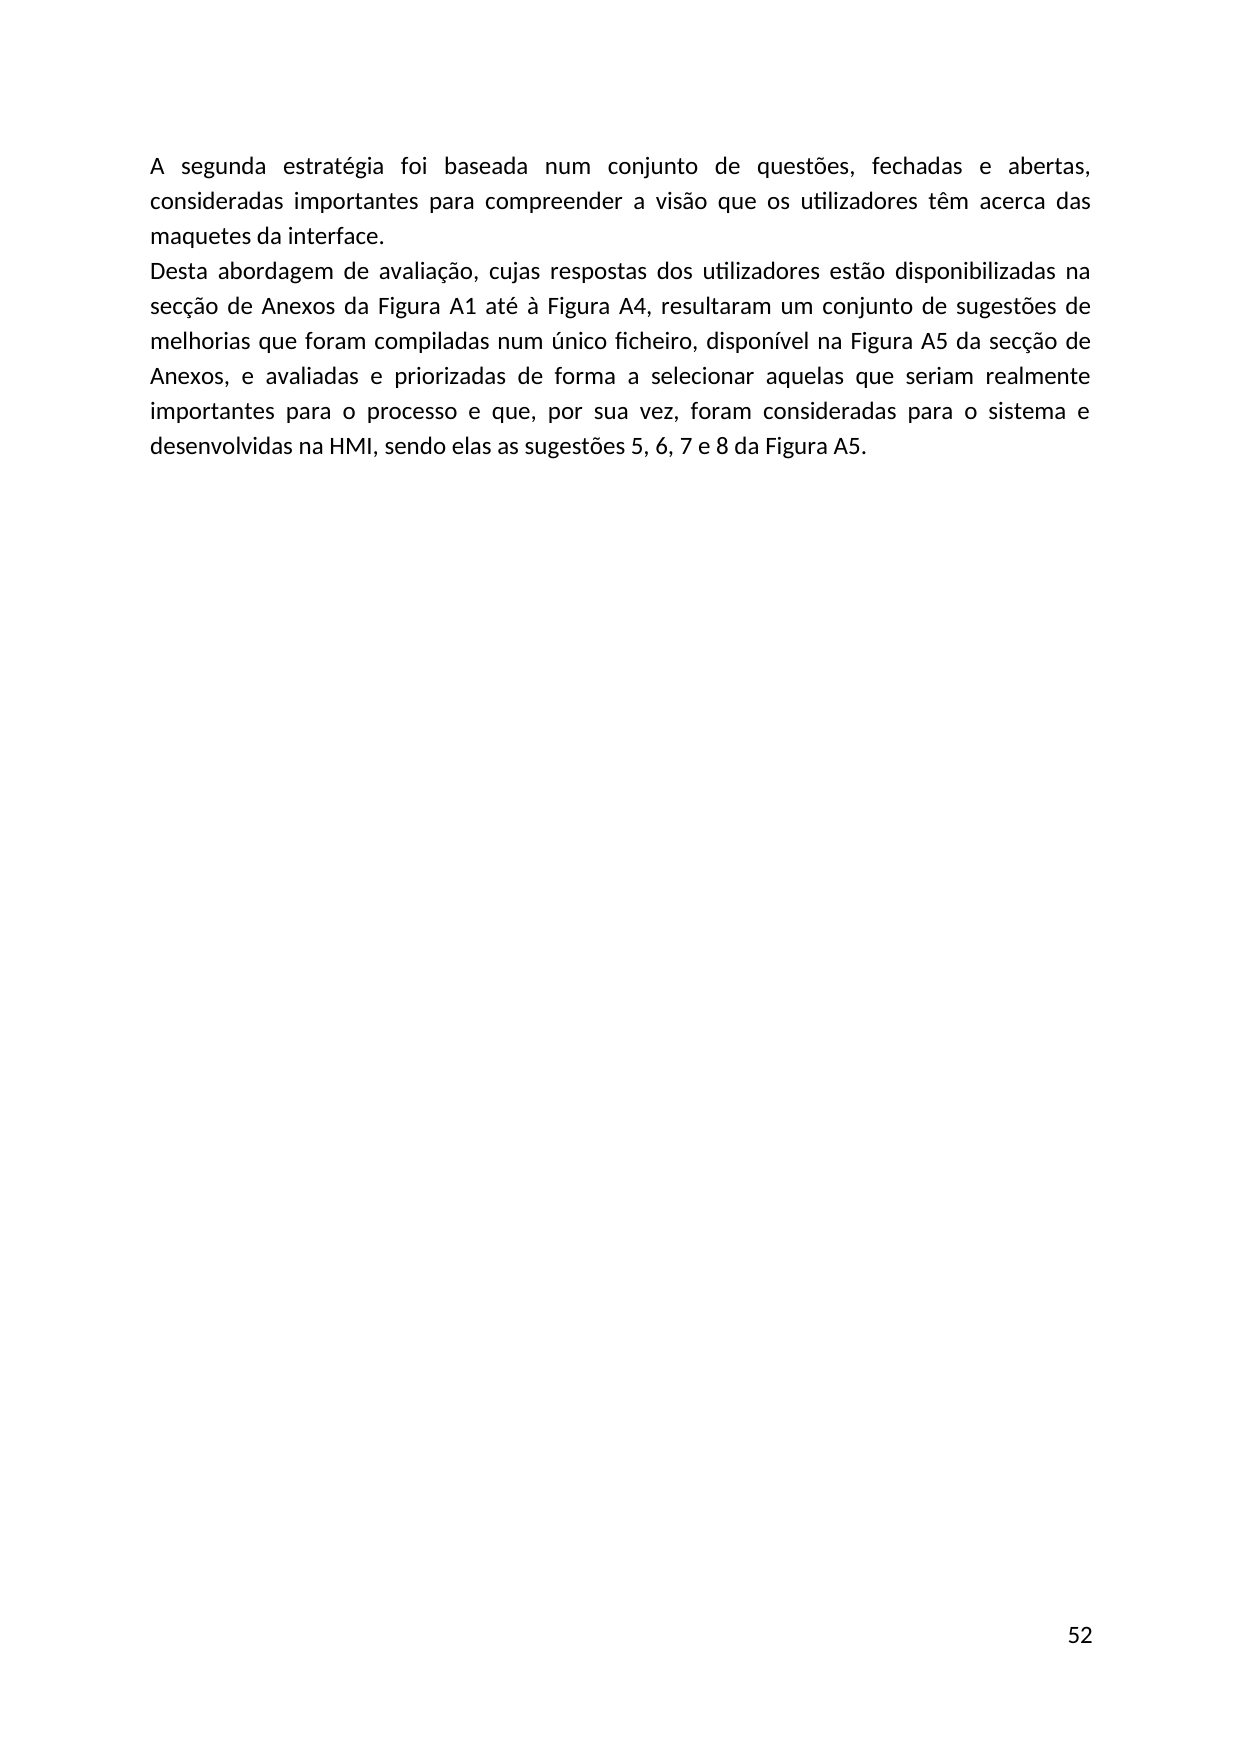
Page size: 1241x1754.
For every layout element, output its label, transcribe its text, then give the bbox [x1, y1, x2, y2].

text A segunda estratégia foi baseada num conjunto de questões, fechadas e abertas, consideradas importantes para compreender a visão que os utilizadores têm acerca das maquetes da interface. [150, 150, 1092, 251]
text Desta abordagem de avaliação, cujas respostas dos utilizadores estão disponibilizadas na secção de Anexos da Figura A1 até à Figura A4, resultaram um conjunto de sugestões de melhorias que foram compiladas num único ficheiro, disponível na Figura A5 da secção de Anexos, e avaliadas e priorizadas de forma a selecionar aquelas que seriam realmente importantes para o processo e que, por sua vez, foram consideradas para o sistema e desenvolvidas na HMI, sendo elas as sugestões 5, 6, 7 e 8 da Figura A5. [150, 255, 1092, 461]
